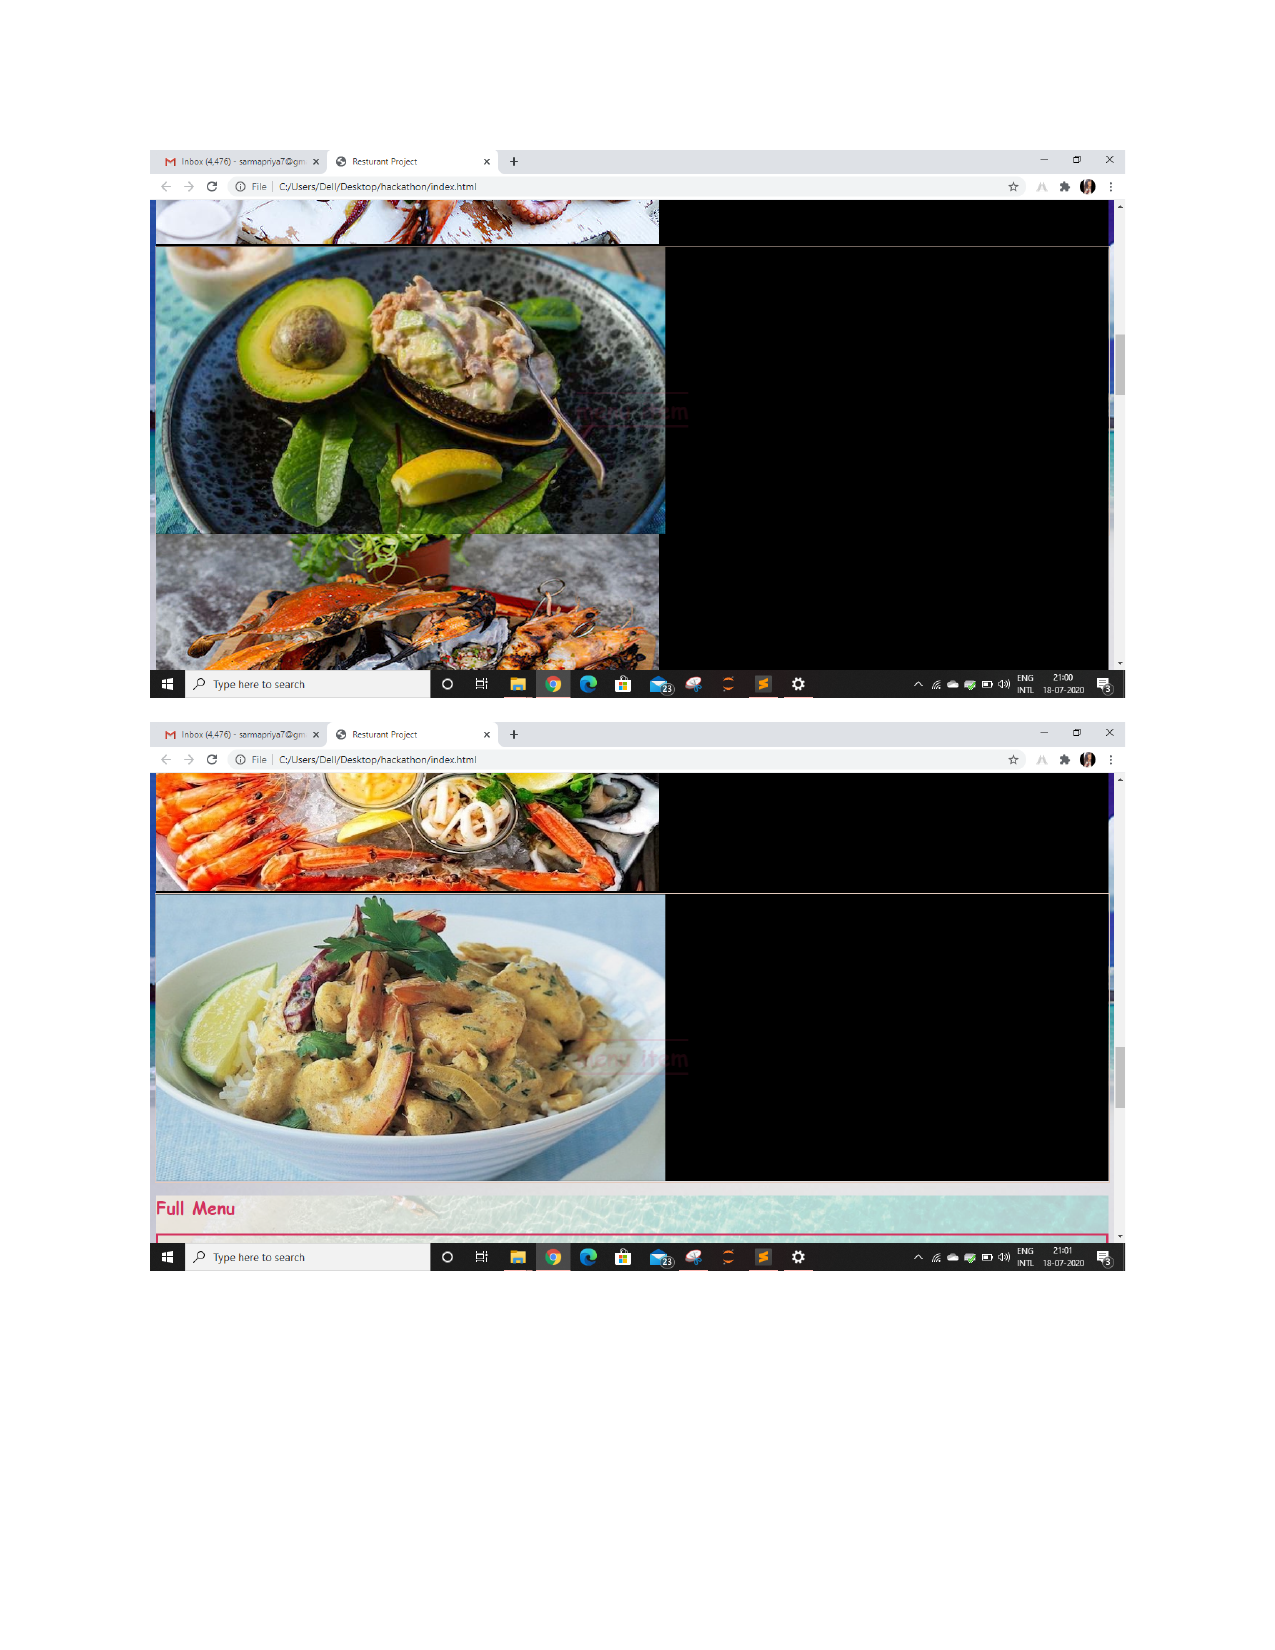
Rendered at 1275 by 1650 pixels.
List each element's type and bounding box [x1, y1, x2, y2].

picture [150, 722, 1125, 1271]
picture [150, 150, 1125, 698]
